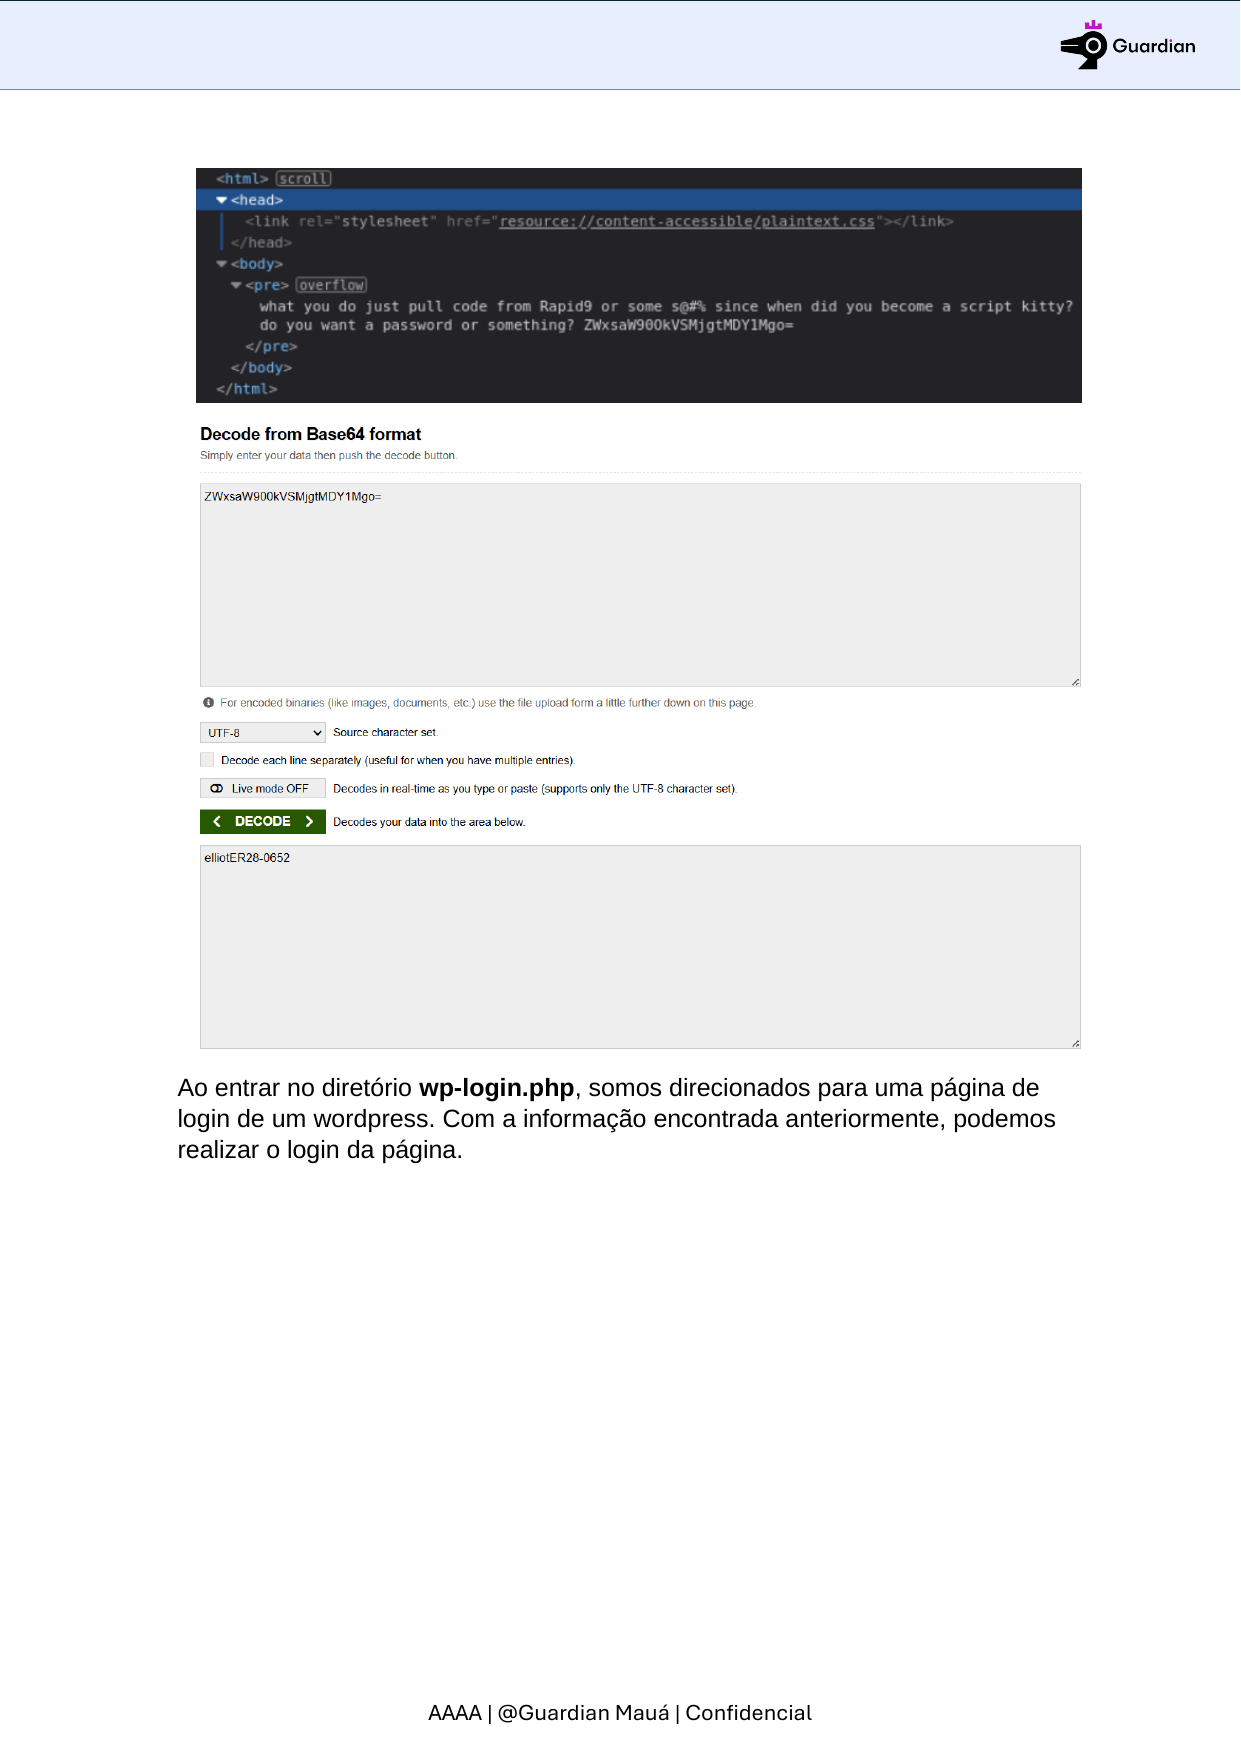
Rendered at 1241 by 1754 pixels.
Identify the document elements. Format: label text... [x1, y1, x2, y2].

picture [0, 2, 1241, 90]
picture [196, 421, 1082, 1055]
text Ao entrar no diretório wp-login.php, somos direcionados para uma página de login de um wordpress. Com a informação encontrada anteriormente, podemos realizar o login da página. [177, 1073, 1063, 1164]
picture [196, 168, 1082, 403]
